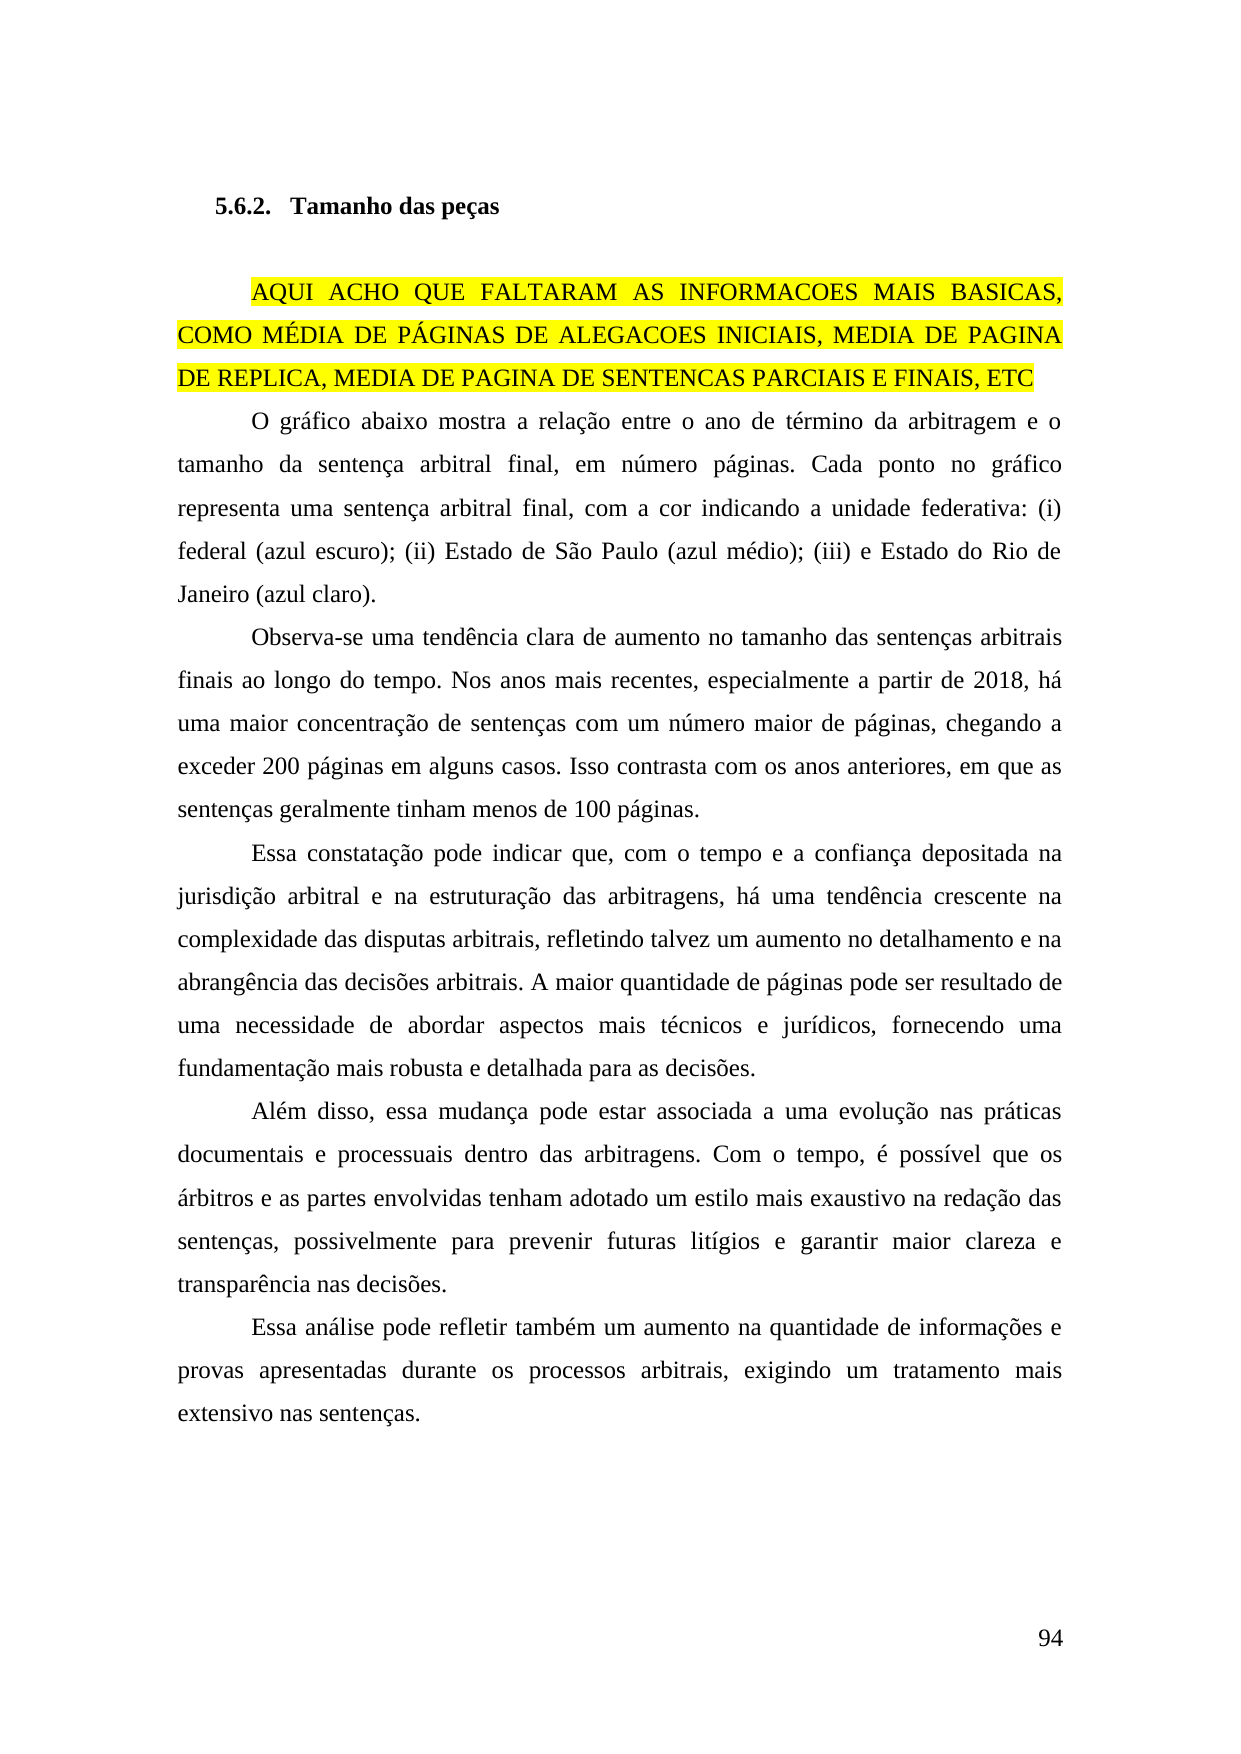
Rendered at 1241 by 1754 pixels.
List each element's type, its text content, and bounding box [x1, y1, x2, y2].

text Essa constatação pode indicar que, com o tempo e a confiança depositada na jurisdição arbitral e na estruturação das arbitragens, há uma tendência crescente na complexidade das disputas arbitrais, refletindo talvez um aumento no detalhamento e na abrangência das decisões arbitrais. A maior quantidade de páginas pode ser resultado de uma necessidade de abordar aspectos mais técnicos e jurídicos, fornecendo uma fundamentação mais robusta e detalhada para as decisões. [177, 838, 1063, 1082]
text Observa-se uma tendência clara de aumento no tamanho das sentenças arbitrais finais ao longo do tempo. Nos anos mais recentes, especialmente a partir de 2018, há uma maior concentração de sentenças com um número maior de páginas, chegando a exceder 200 páginas em alguns casos. Isso contrasta com os anos anteriores, em que as sentenças geralmente tinham menos de 100 páginas. [177, 622, 1063, 823]
text AQUI ACHO QUE FALTARAM AS INFORMACOES MAIS BASICAS, COMO MÉDIA DE PÁGINAS DE ALEGACOES INICIAIS, MEDIA DE PAGINA DE REPLICA, MEDIA DE PAGINA DE SENTENCAS PARCIAIS E FINAIS, ETC [177, 349, 1063, 392]
text Além disso, essa mudança pode estar associada a uma evolução nas práticas documentais e processuais dentro das arbitragens. Com o tempo, é possível que os árbitros e as partes envolvidas tenham adotado um estilo mais exaustivo na redação das sentenças, possivelmente para prevenir futuras litígios e garantir maior clareza e transparência nas decisões. [177, 1096, 1063, 1298]
text Essa análise pode refletir também um aumento na quantidade de informações e provas apresentadas durante os processos arbitrais, exigindo um tratamento mais extensivo nas sentenças. [177, 1312, 1063, 1427]
text O gráfico abaixo mostra a relação entre o ano de término da arbitragem e o tamanho da sentença arbitral final, em número páginas. Cada ponto no gráfico representa uma sentença arbitral final, com a cor indicando a unidade federativa: (i) federal (azul escuro); (ii) Estado de São Paulo (azul médio); (iii) e Estado do Rio de Janeiro (azul claro). [177, 406, 1063, 608]
text AQUI ACHO QUE FALTARAM AS INFORMACOES MAIS BASICAS, COMO MÉDIA DE PÁGINAS DE ALEGACOES INICIAIS, MEDIA DE PAGINA DE REPLICA, MEDIA DE PAGINA DE SENTENCAS PARCIAIS E FINAIS, ETC [177, 277, 1063, 320]
subtitle Tamanho das peças [215, 191, 1063, 219]
